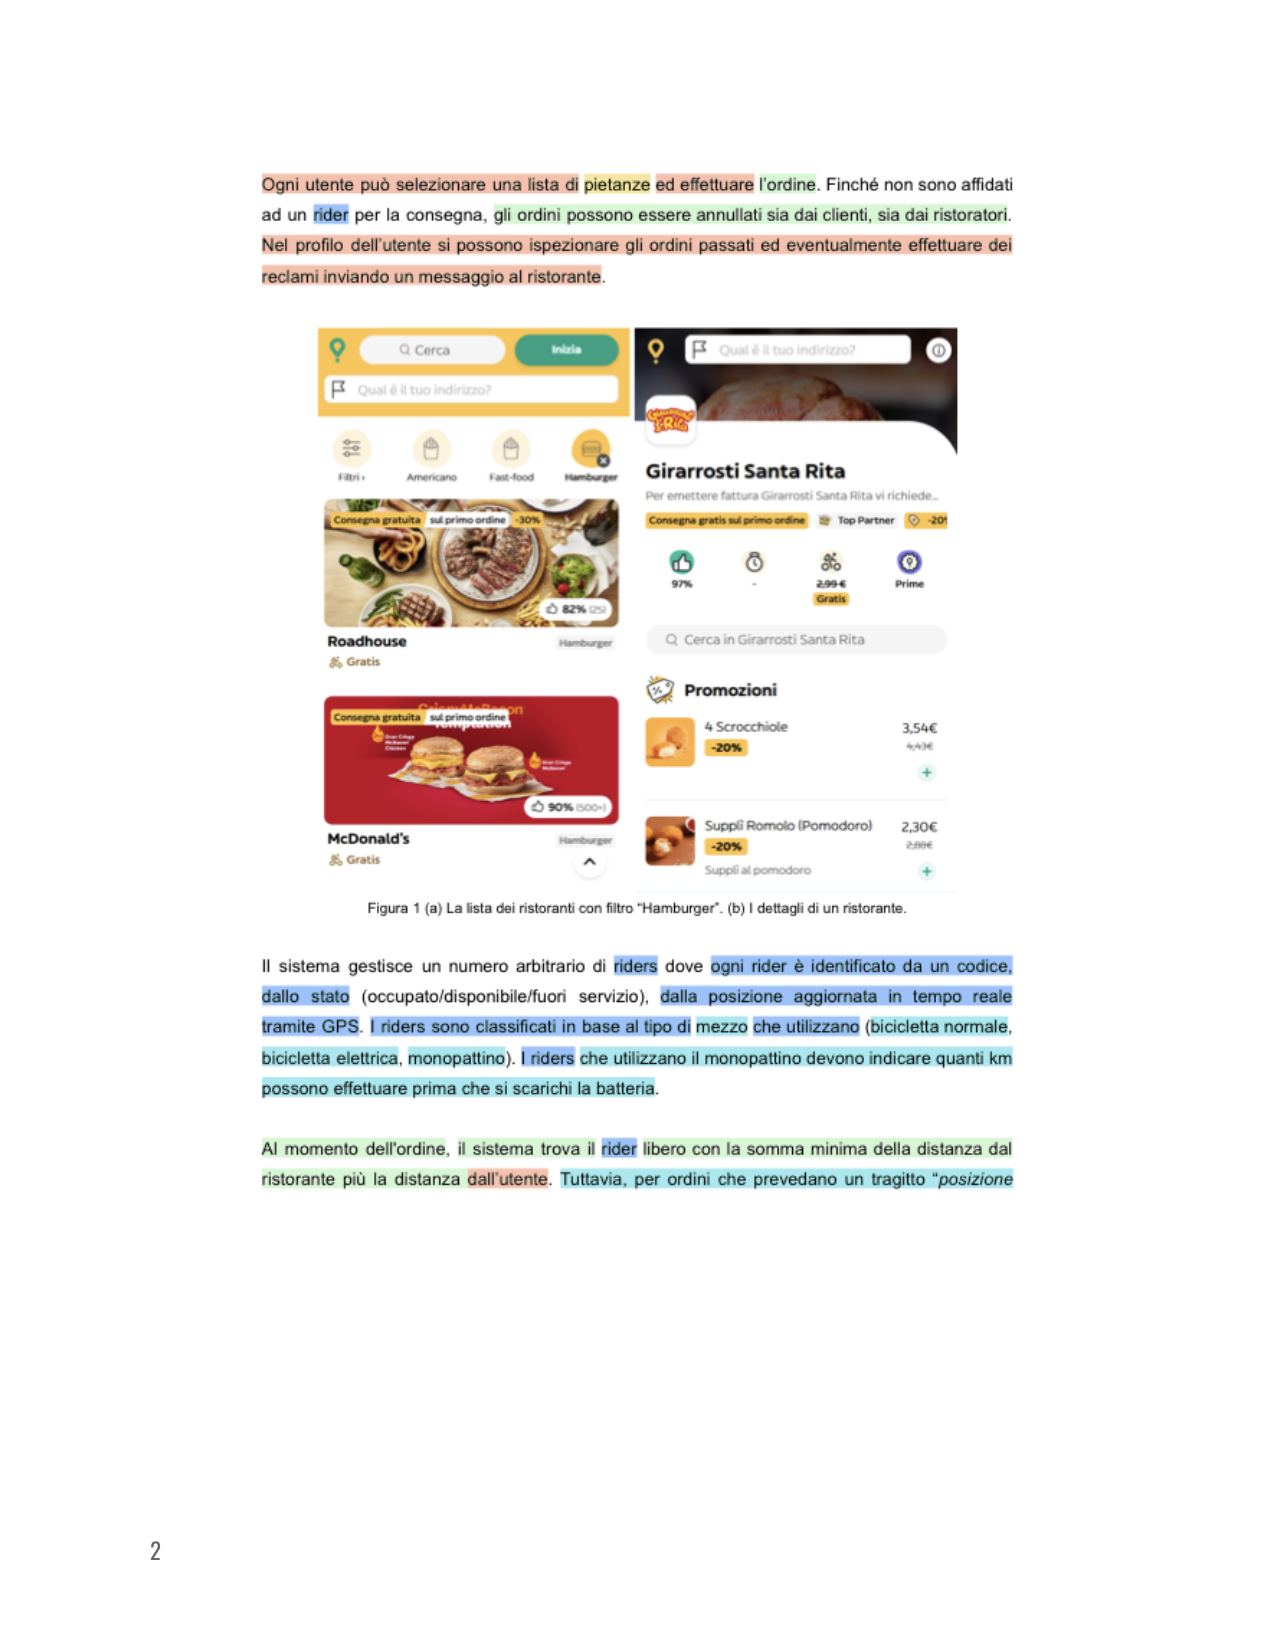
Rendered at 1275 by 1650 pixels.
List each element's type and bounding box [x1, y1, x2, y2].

picture [150, 150, 1125, 1227]
